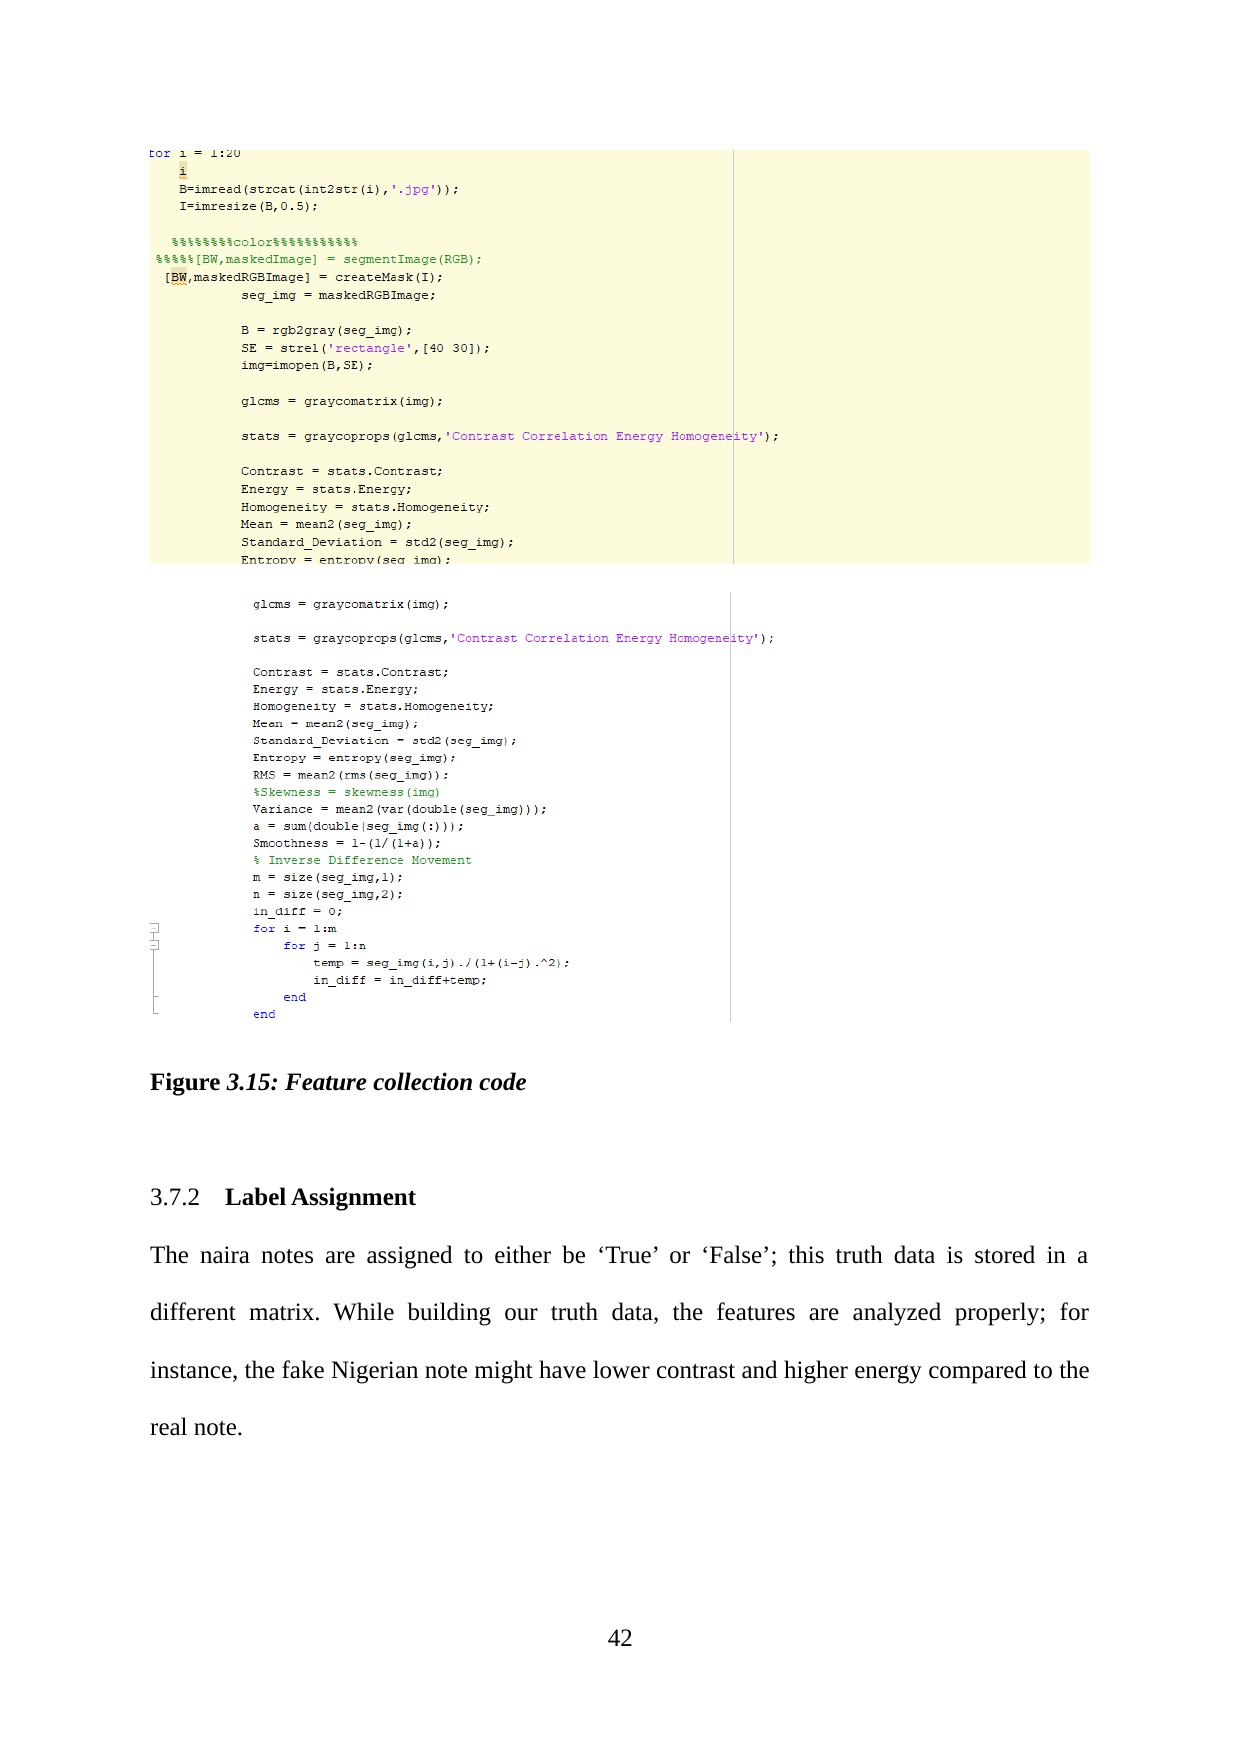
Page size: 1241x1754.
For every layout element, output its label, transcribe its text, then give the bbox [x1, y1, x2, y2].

text The naira notes are assigned to either be ‘True’ or ‘False’; this truth data is stored in a different matrix. While building our truth data, the features are analyzed properly; for instance, the fake Nigerian note might have lower contrast and higher energy compared to the real note. [150, 1240, 1090, 1441]
subtitle Label Assignment [150, 1182, 1090, 1211]
picture [150, 150, 1091, 564]
picture [150, 592, 1091, 1022]
text Figure 3.15: Feature collection code [150, 1067, 1090, 1096]
